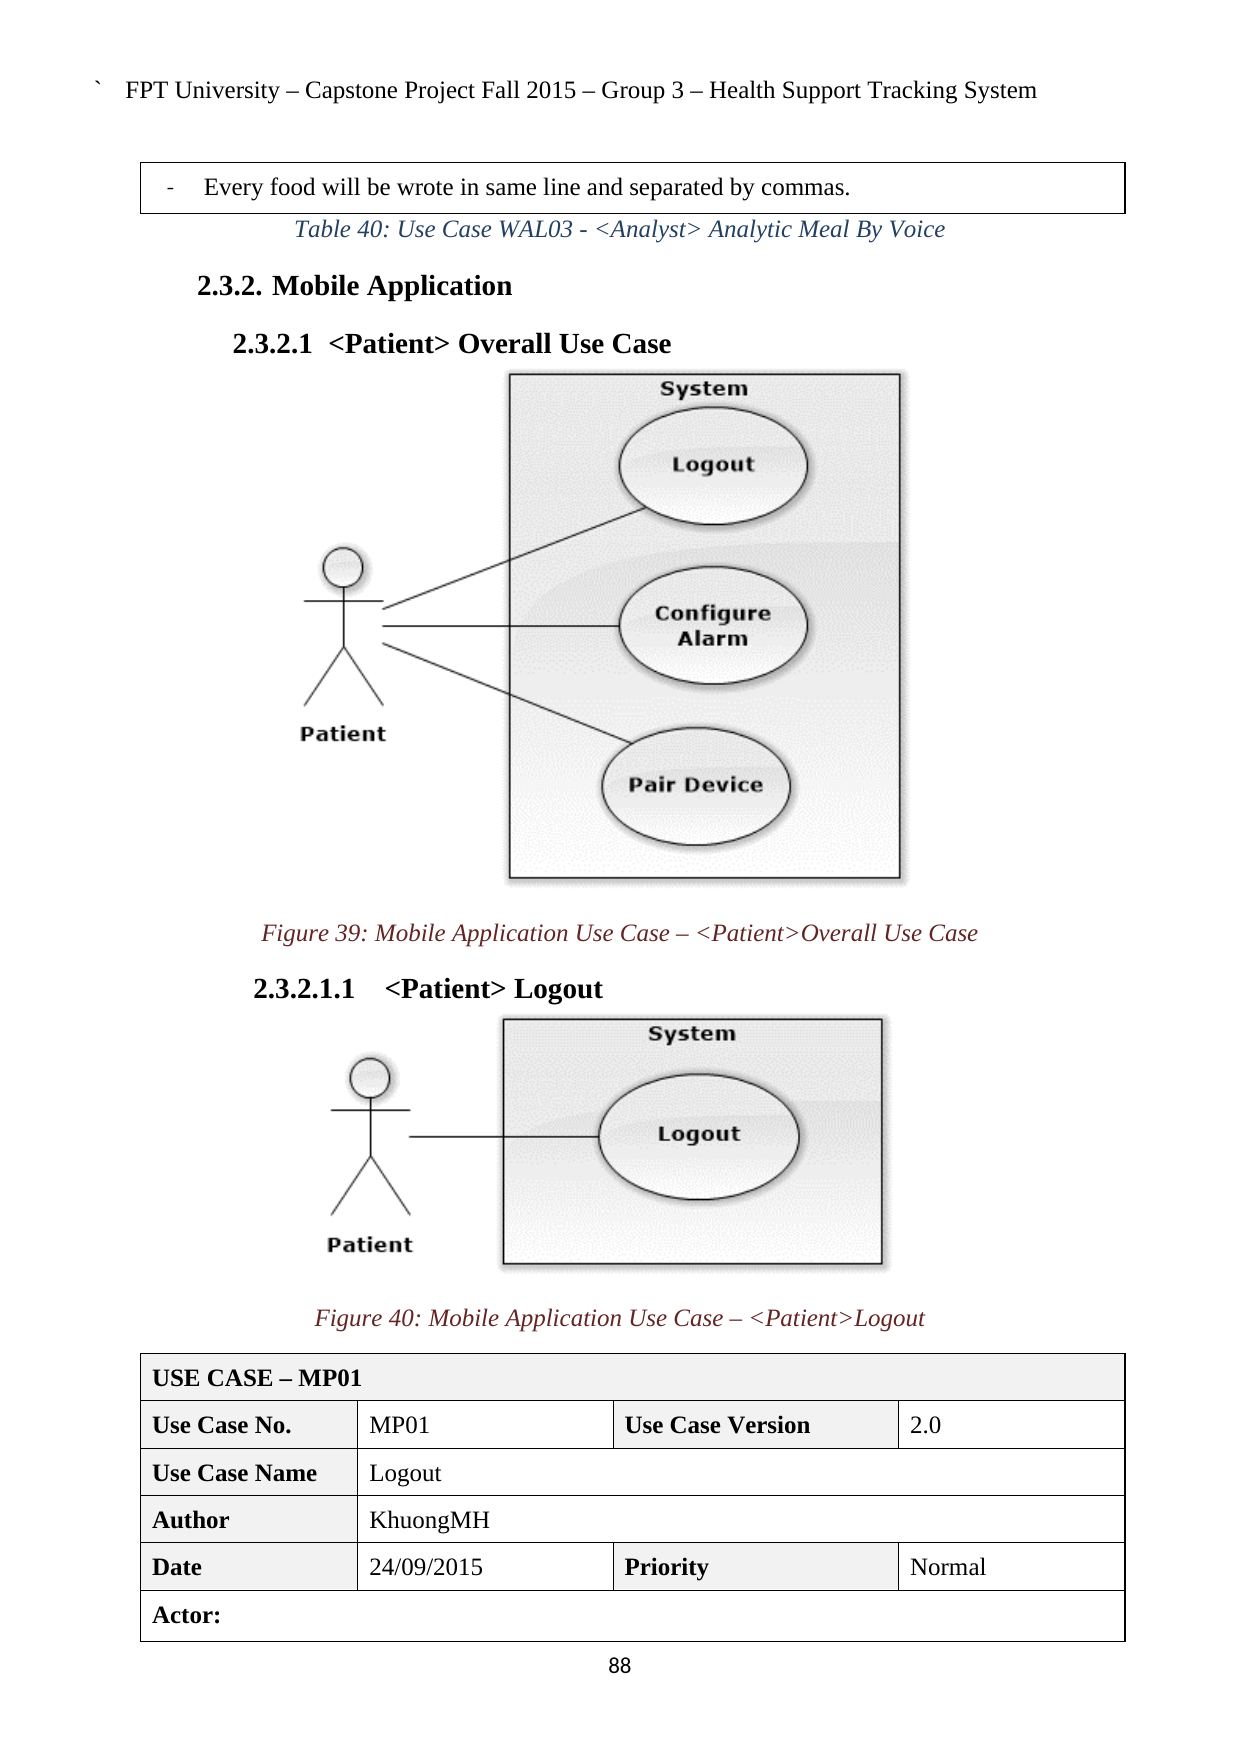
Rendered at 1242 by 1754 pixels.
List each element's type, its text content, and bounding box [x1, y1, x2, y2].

table_header USE CASE – MP01 [141, 1354, 1124, 1400]
table_cell Use Case Name [141, 1449, 357, 1495]
table_cell Date [141, 1543, 357, 1589]
subtitle <Patient> Overall Use Case [232, 326, 1146, 360]
table_cell Normal [899, 1543, 1124, 1589]
table_cell MP01 [358, 1401, 613, 1448]
table_cell Use Case No. [141, 1401, 357, 1448]
text Figure 39: Mobile Application Use Case – <Patient>Overall Use Case [94, 918, 1146, 946]
subtitle <Patient> Logout [253, 971, 1146, 1005]
table_cell Priority [614, 1543, 898, 1589]
picture [290, 366, 940, 918]
table_cell 2.0 [899, 1401, 1124, 1448]
table_cell Logout [358, 1449, 1124, 1495]
picture [317, 1011, 922, 1304]
table_cell Use Case Version [614, 1401, 898, 1448]
text Table 40: Use Case WAL03 - <Analyst> Analytic Meal By Voice [94, 214, 1146, 243]
table_cell KhuongMH [358, 1496, 1124, 1542]
text Figure 40: Mobile Application Use Case – <Patient>Logout [94, 1303, 1146, 1332]
table_cell Author [141, 1496, 357, 1542]
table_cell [141, 163, 1124, 213]
subtitle Mobile Application [197, 268, 1146, 301]
table_cell 24/09/2015 [358, 1543, 613, 1589]
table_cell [141, 1591, 1124, 1641]
